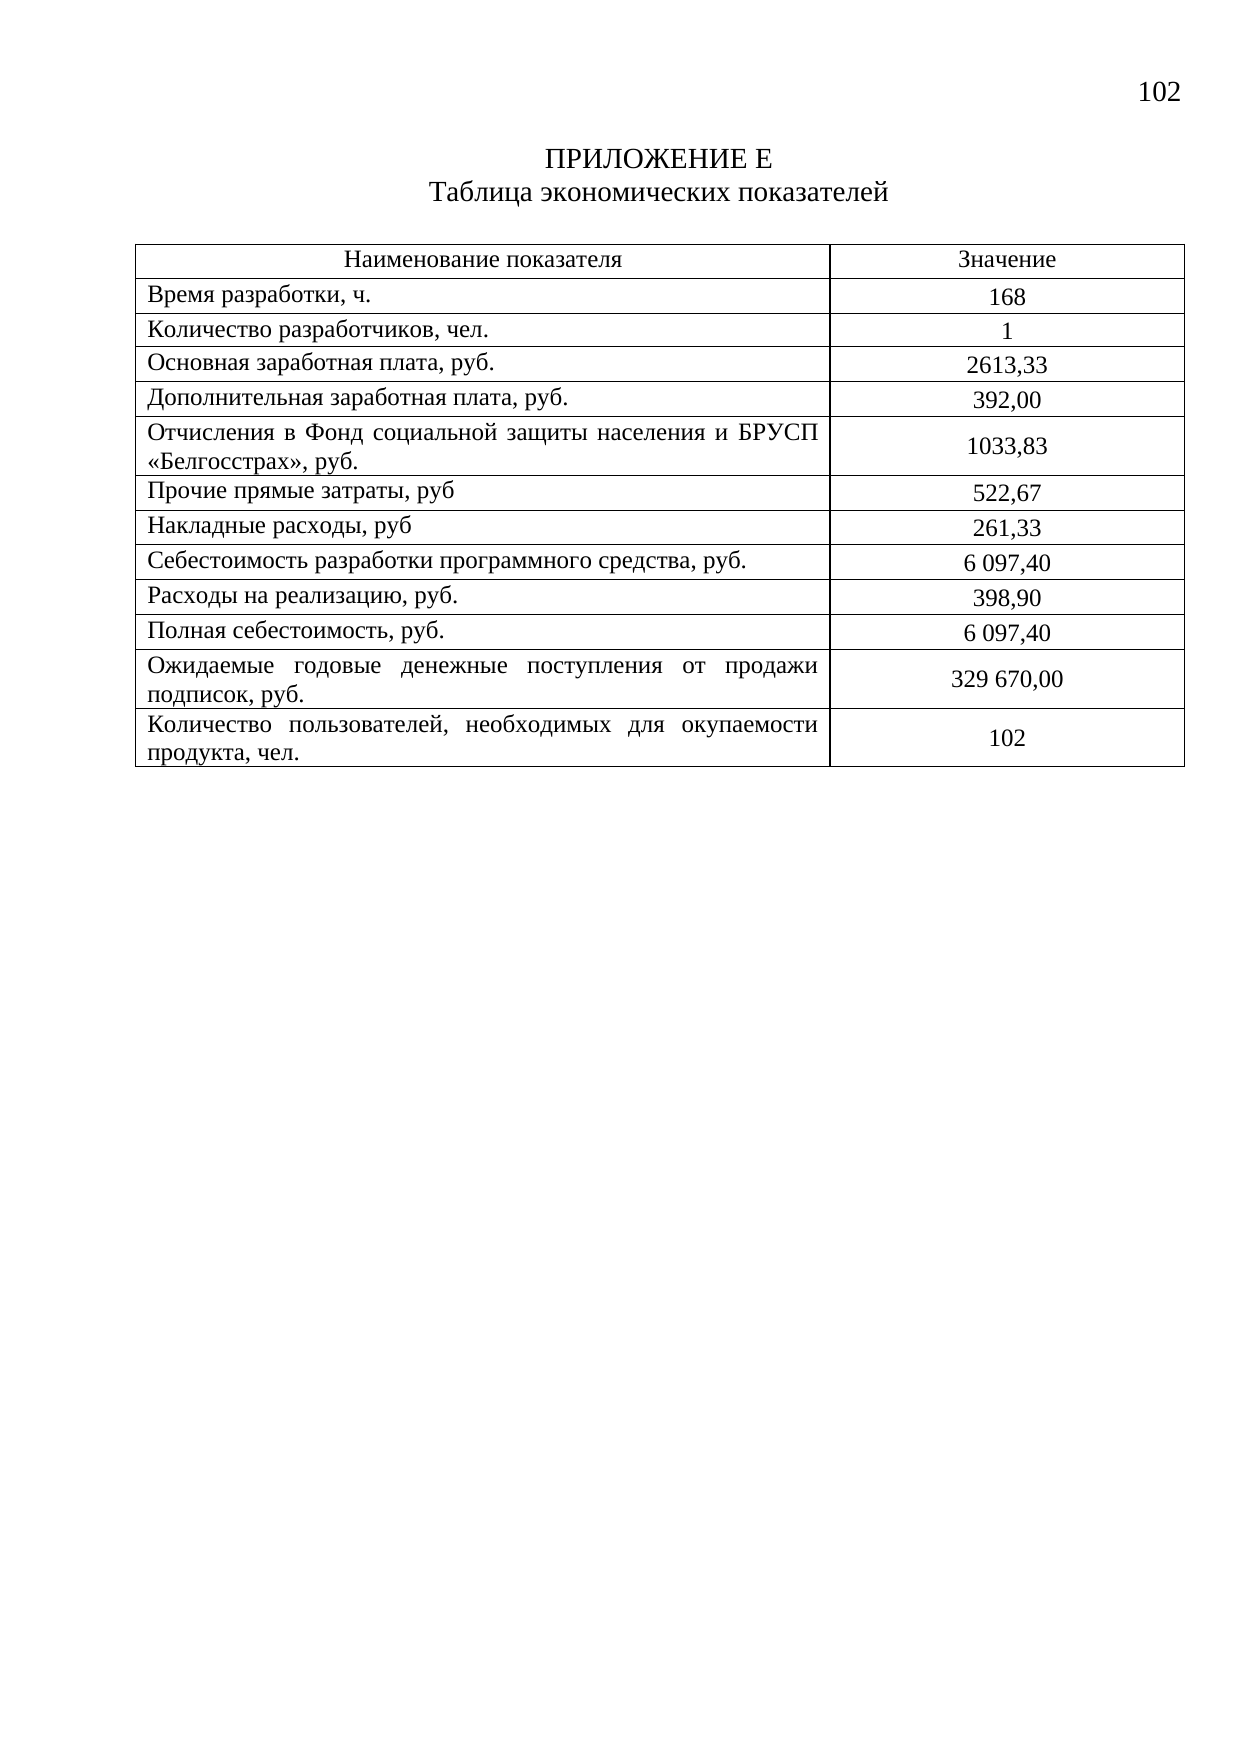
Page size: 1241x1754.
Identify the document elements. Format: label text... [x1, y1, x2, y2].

table_header Наименование показателя [136, 245, 829, 278]
table_cell Основная заработная плата, руб. [136, 347, 829, 381]
table_cell 6 097,40 [831, 615, 1184, 649]
table_cell Прочие прямые затраты, руб [136, 476, 829, 509]
table_cell Ожидаемые годовые денежные поступления от продажи подписок, руб. [136, 650, 829, 708]
table_cell 168 [831, 279, 1184, 313]
table_cell 522,67 [831, 476, 1184, 509]
table_cell 6 097,40 [831, 545, 1184, 579]
table_cell 261,33 [831, 511, 1184, 544]
text Таблица экономических показателей [136, 174, 1181, 208]
text ПРИЛОЖЕНИЕ Е [136, 141, 1181, 174]
table_cell 102 [831, 709, 1184, 766]
table_cell Полная себестоимость, руб. [136, 615, 829, 649]
table_cell 398,90 [831, 580, 1184, 614]
table_cell 1033,83 [831, 417, 1184, 474]
table_cell 2613,33 [831, 347, 1184, 381]
table_cell Количество разработчиков, чел. [136, 314, 829, 346]
table_header Значение [831, 245, 1184, 278]
table_cell Накладные расходы, руб [136, 511, 829, 544]
table_cell Время разработки, ч. [136, 279, 829, 313]
table_cell 329 670,00 [831, 650, 1184, 708]
table_cell Расходы на реализацию, руб. [136, 580, 829, 614]
table_cell Количество пользователей, необходимых для окупаемости продукта, чел. [136, 709, 829, 766]
table_cell Себестоимость разработки программного средства, руб. [136, 545, 829, 579]
table_cell 1 [831, 314, 1184, 346]
table_cell 392,00 [831, 382, 1184, 416]
table_cell Отчисления в Фонд социальной защиты населения и БРУСП «Белгосстрах», руб. [136, 417, 829, 474]
table_cell Дополнительная заработная плата, руб. [136, 382, 829, 416]
